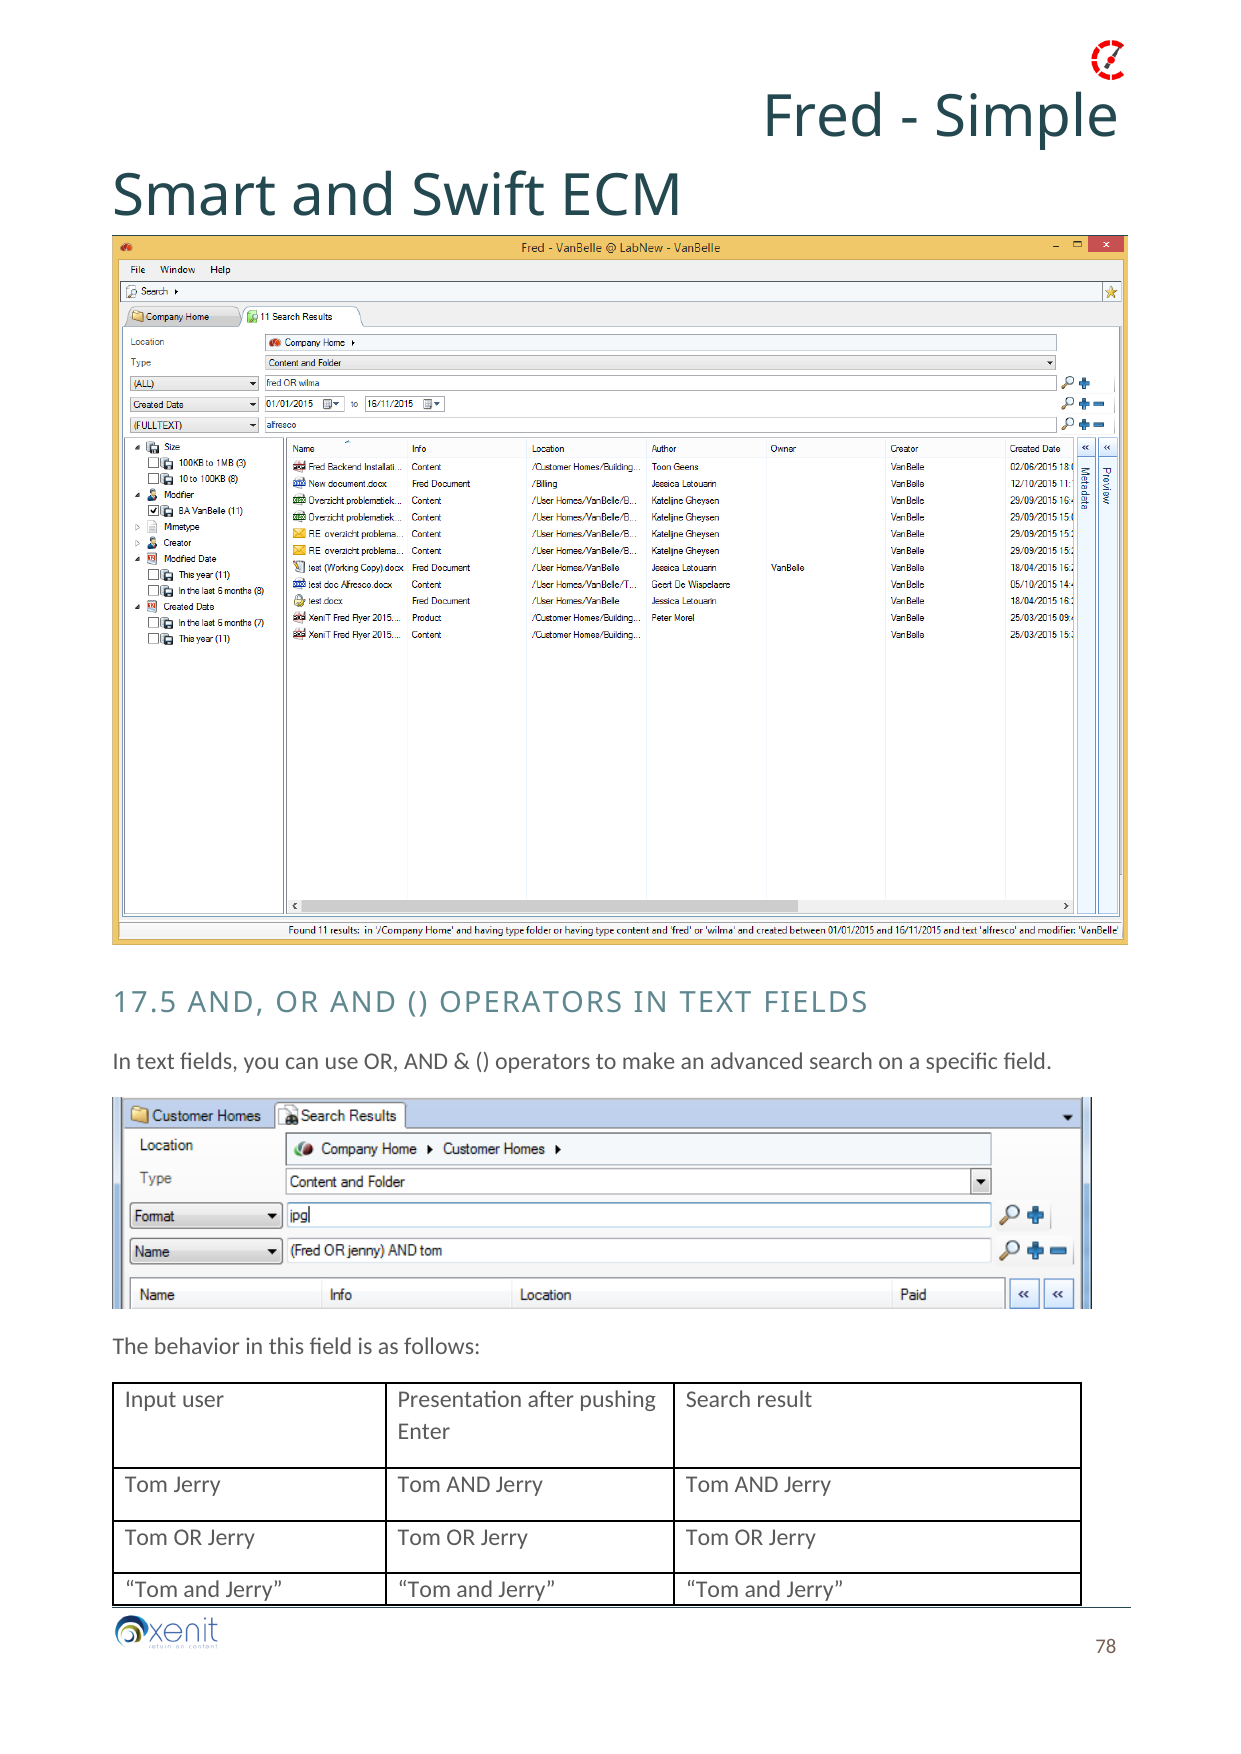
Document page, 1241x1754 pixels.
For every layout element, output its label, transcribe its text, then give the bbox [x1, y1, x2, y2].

table_cell “Tom and Jerry” [387, 1574, 673, 1604]
table_cell Tom OR Jerry [387, 1522, 673, 1572]
table_cell Tom OR Jerry [675, 1522, 1080, 1572]
subtitle AND, OR and () operators in text fields [112, 982, 1128, 1021]
table_cell “Tom and Jerry” [114, 1574, 385, 1604]
table_cell Tom AND Jerry [675, 1469, 1080, 1519]
table_cell Tom Jerry [114, 1469, 385, 1519]
table_header Search result [675, 1384, 1080, 1467]
table_cell “Tom and Jerry” [675, 1574, 1080, 1604]
picture [112, 236, 1128, 945]
table_cell Tom OR Jerry [114, 1522, 385, 1572]
table_header Presentation after pushing Enter [387, 1384, 673, 1467]
text In text fields, you can use OR, AND & () operators to make an advanced search on a specific field. [112, 1046, 1128, 1076]
picture [112, 1097, 1092, 1309]
table_cell Tom AND Jerry [387, 1469, 673, 1519]
text The behavior in this field is as follows: [112, 1331, 1128, 1360]
picture [112, 1610, 222, 1654]
table_header Input user [114, 1384, 385, 1467]
picture [1087, 37, 1130, 83]
